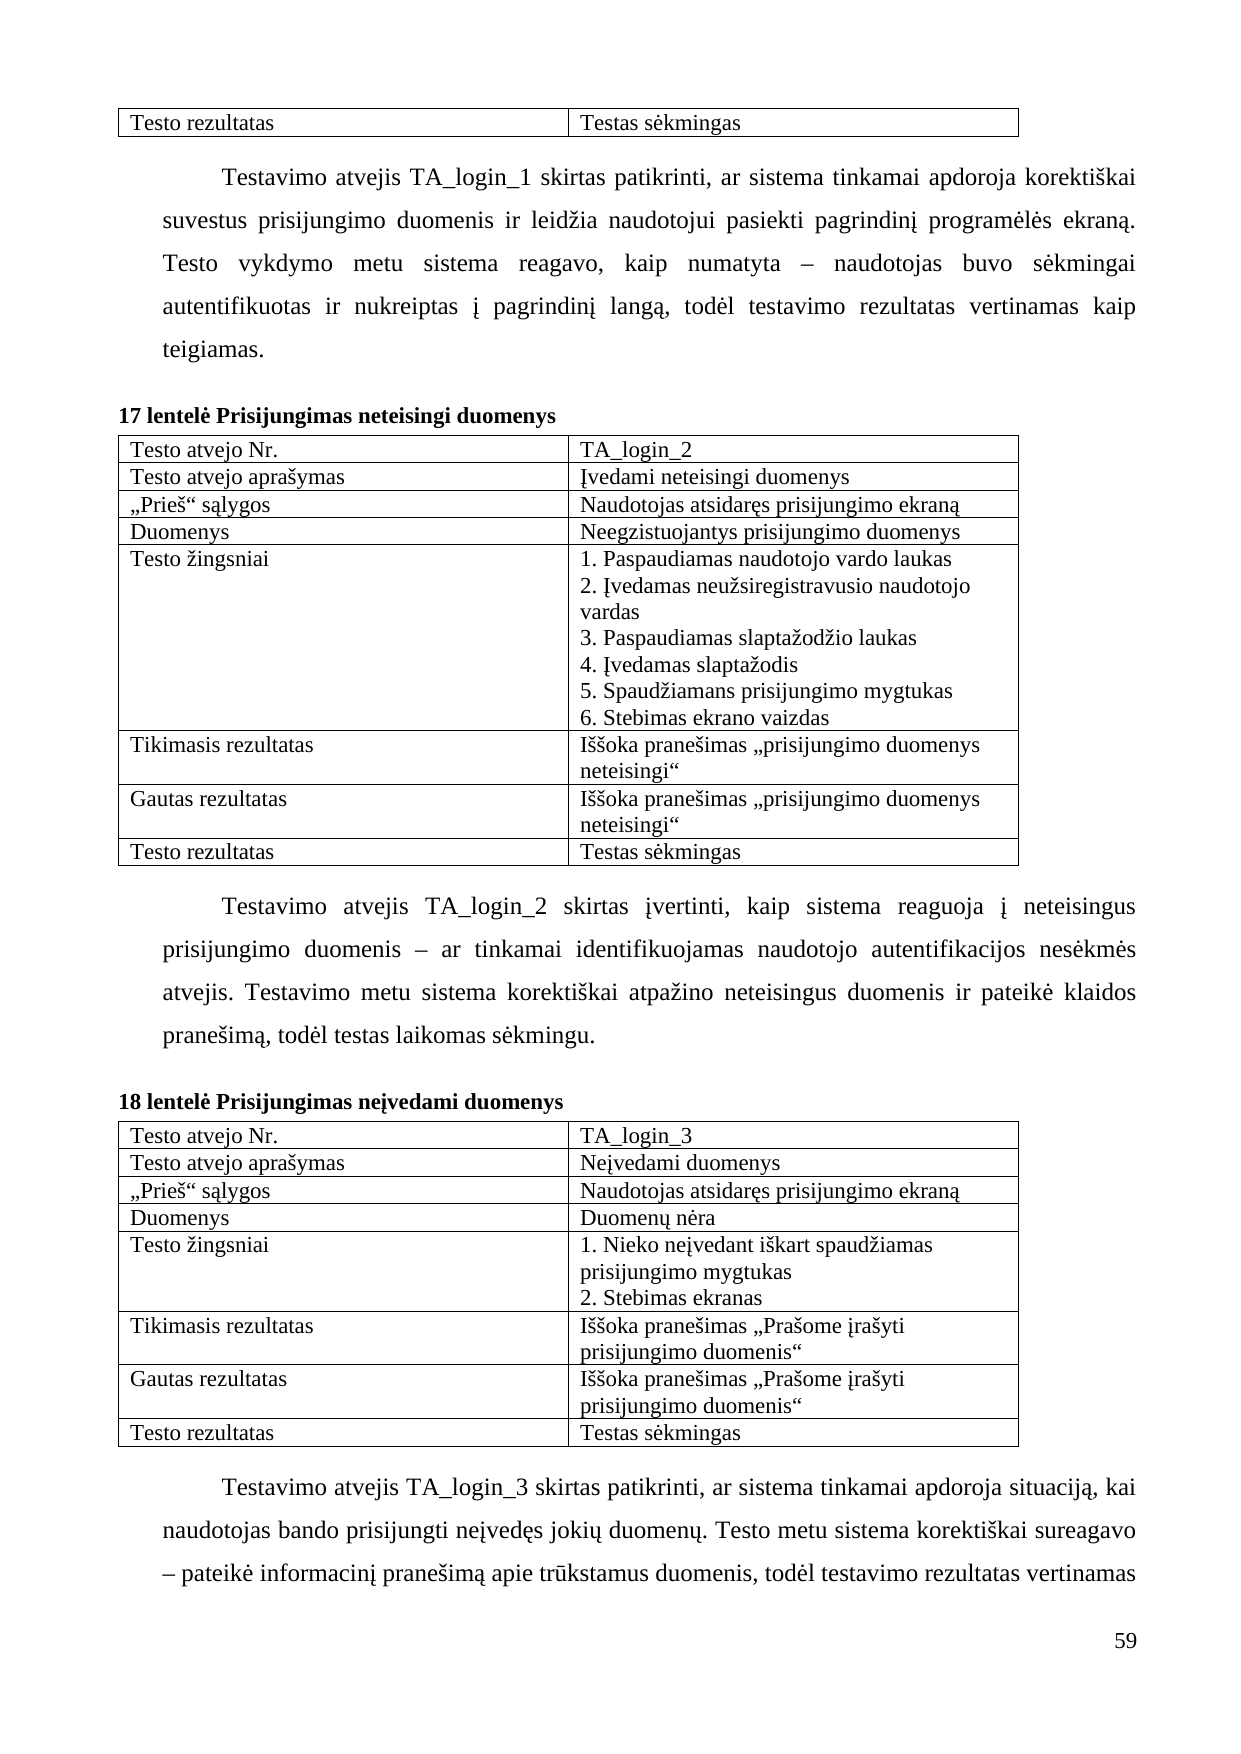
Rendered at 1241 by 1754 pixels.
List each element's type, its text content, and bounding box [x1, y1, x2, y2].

table_cell Testas sėkmingas [569, 1419, 1018, 1446]
table_cell Duomenys [119, 518, 568, 544]
table_cell 1. Nieko neįvedant iškart spaudžiamas prisijungimo mygtukas 2. Stebimas ekranas [569, 1232, 1018, 1311]
table_cell Gautas rezultatas [119, 1365, 568, 1418]
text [162, 1472, 1137, 1587]
table_cell Testas sėkmingas [569, 109, 1018, 136]
table_header Testo atvejo Nr. [119, 1122, 568, 1148]
table_cell Testo rezultatas [119, 839, 568, 865]
table_cell Iššoka pranešimas „Prašome įrašyti prisijungimo duomenis“ [569, 1312, 1018, 1364]
table_header Testo atvejo Nr. [119, 436, 568, 462]
text Testavimo atvejis TA_login_2 skirtas įvertinti, kaip sistema reaguoja į neteisingus prisijungimo duomenis – ar tinkamai identifikuojamas naudotojo autentifikacijos nesėkmės atvejis. Testavimo metu sistema korektiškai atpažino neteisingus duomenis ir pateikė klaidos pranešimą, todėl testas laikomas sėkmingu. [162, 891, 1137, 1049]
table_cell Neegzistuojantys prisijungimo duomenys [569, 518, 1018, 544]
table_header TA_login_3 [569, 1122, 1018, 1148]
table_cell Testo rezultatas [119, 1419, 568, 1446]
table_cell Duomenys [119, 1204, 568, 1231]
table_cell „Prieš“ sąlygos [119, 491, 568, 517]
table_cell Testo rezultatas [119, 109, 568, 136]
table_cell Naudotojas atsidaręs prisijungimo ekraną [569, 1177, 1018, 1203]
table_cell Testo atvejo aprašymas [119, 463, 568, 489]
table_cell Iššoka pranešimas „prisijungimo duomenys neteisingi“ [569, 731, 1018, 784]
table_cell Tikimasis rezultatas [119, 1312, 568, 1364]
table_cell Testo žingsniai [119, 1232, 568, 1311]
text 18 lentelė Prisijungimas neįvedami duomenys [118, 1088, 1137, 1115]
table_cell Testas sėkmingas [569, 839, 1018, 865]
table_cell Iššoka pranešimas „prisijungimo duomenys neteisingi“ [569, 785, 1018, 837]
table_cell Įvedami neteisingi duomenys [569, 463, 1018, 489]
table_cell Testo žingsniai [119, 545, 568, 730]
table_cell Duomenų nėra [569, 1204, 1018, 1231]
table_cell 1. Paspaudiamas naudotojo vardo laukas 2. Įvedamas neužsiregistravusio naudotojo vardas 3. Paspaudiamas slaptažodžio laukas 4. Įvedamas slaptažodis 5. Spaudžiamans prisijungimo mygtukas 6. Stebimas ekrano vaizdas [569, 545, 1018, 730]
text 17 lentelė Prisijungimas neteisingi duomenys [118, 402, 1137, 428]
table_cell Testo atvejo aprašymas [119, 1149, 568, 1176]
table_cell „Prieš“ sąlygos [119, 1177, 568, 1203]
table_cell Iššoka pranešimas „Prašome įrašyti prisijungimo duomenis“ [569, 1365, 1018, 1418]
table_cell Neįvedami duomenys [569, 1149, 1018, 1176]
table_header TA_login_2 [569, 436, 1018, 462]
text Testavimo atvejis TA_login_1 skirtas patikrinti, ar sistema tinkamai apdoroja korektiškai suvestus prisijungimo duomenis ir leidžia naudotojui pasiekti pagrindinį programėlės ekraną. Testo vykdymo metu sistema reagavo, kaip numatyta – naudotojas buvo sėkmingai autentifikuotas ir nukreiptas į pagrindinį langą, todėl testavimo rezultatas vertinamas kaip teigiamas. [162, 162, 1137, 363]
table_cell Naudotojas atsidaręs prisijungimo ekraną [569, 491, 1018, 517]
table_cell Gautas rezultatas [119, 785, 568, 837]
table_cell Tikimasis rezultatas [119, 731, 568, 784]
